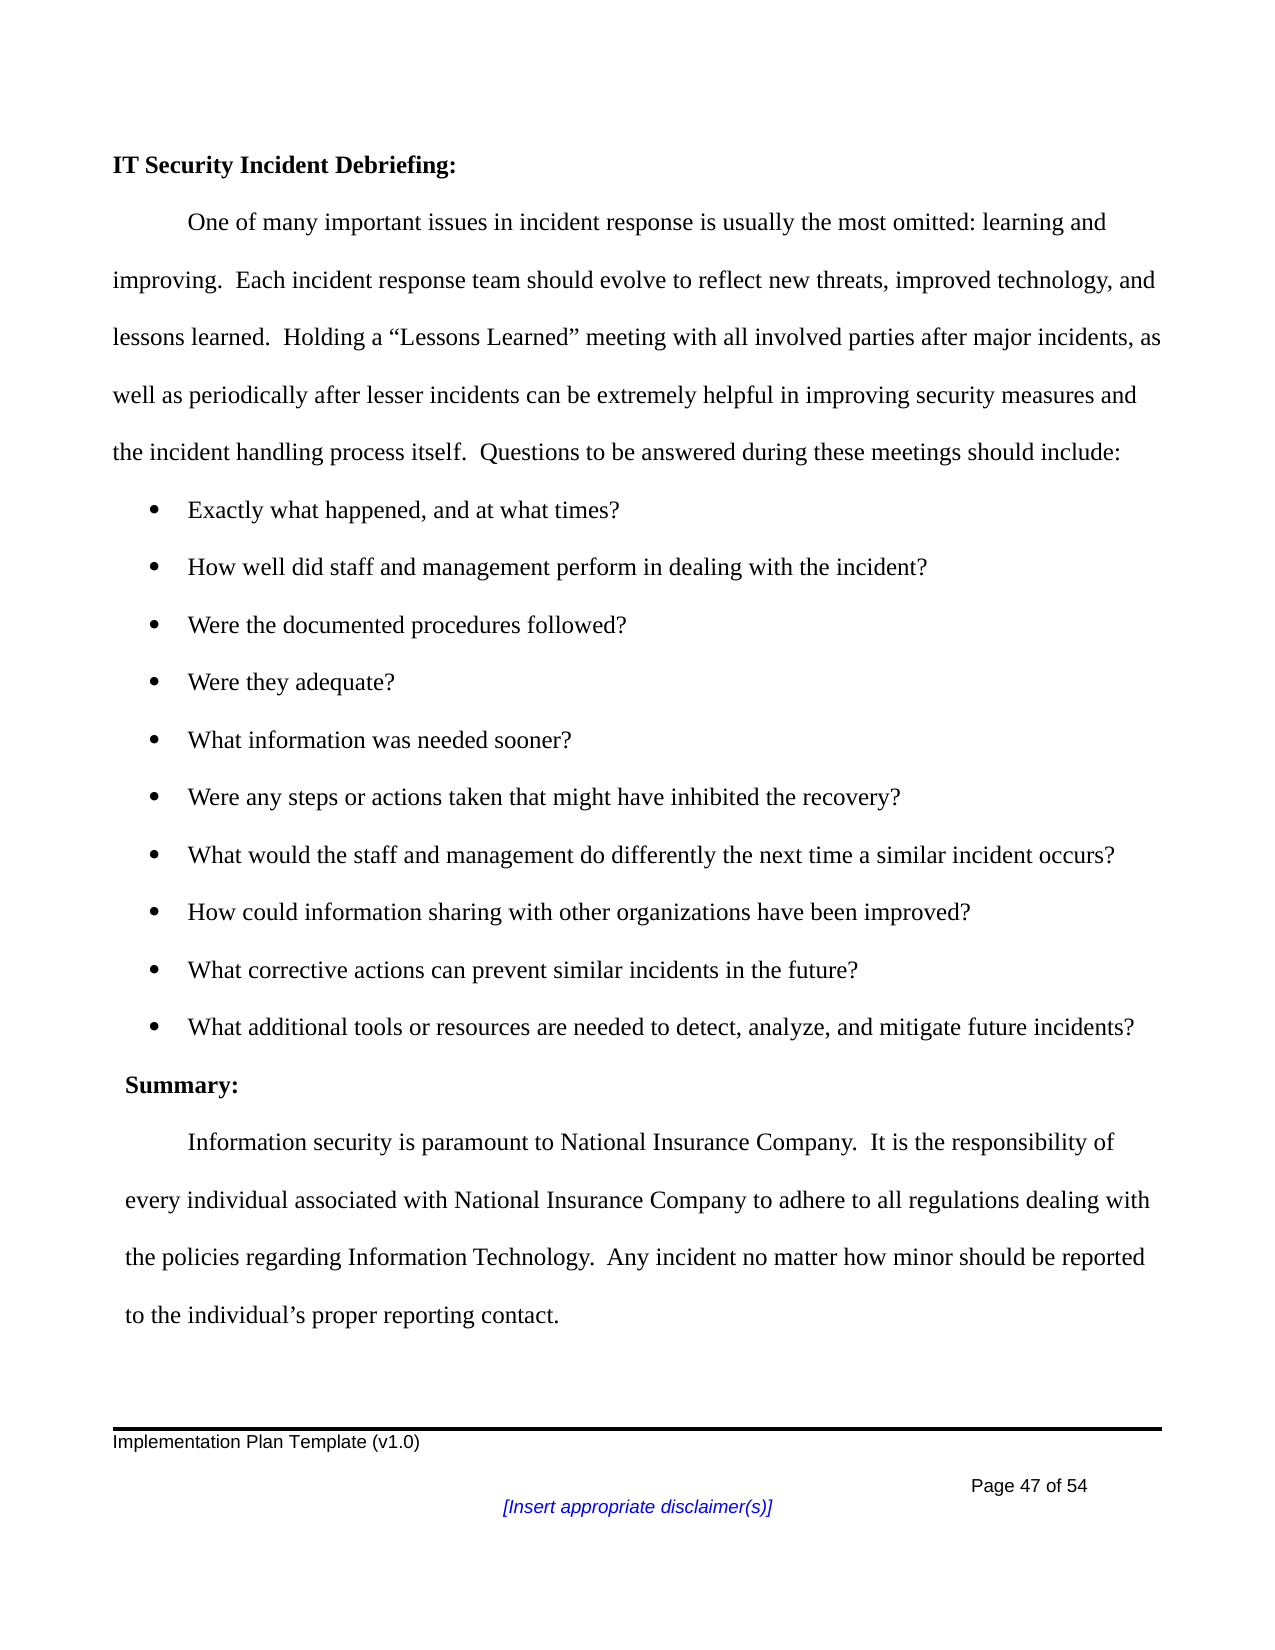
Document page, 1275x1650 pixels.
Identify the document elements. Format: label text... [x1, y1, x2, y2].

list How well did staff and management perform in dealing with the incident? [150, 552, 1162, 581]
text Summary: [125, 1070, 1162, 1099]
list What additional tools or resources are needed to detect, analyze, and mitigate future incidents? [150, 1012, 1162, 1041]
list How could information sharing with other organizations have been improved? [150, 897, 1162, 926]
list What would the staff and management do differently the next time a similar incident occurs? [150, 840, 1162, 869]
list What corrective actions can prevent similar incidents in the future? [150, 955, 1162, 984]
text Information security is paramount to National Insurance Company. It is the responsibility of every individual associated with National Insurance Company to adhere to all regulations dealing with the policies regarding Information Technology. Any incident no matter how minor should be reported to the individual’s proper reporting contact. [125, 1127, 1162, 1329]
text IT Security Incident Debriefing: [112, 150, 1162, 179]
list Were they adequate? [150, 667, 1162, 696]
list What information was needed sooner? [150, 725, 1162, 754]
text One of many important issues in incident response is usually the most omitted: learning and improving. Each incident response team should evolve to reflect new threats, improved technology, and lessons learned. Holding a “Lessons Learned” meeting with all involved parties after major incidents, as well as periodically after lesser incidents can be extremely helpful in improving security measures and the incident handling process itself. Questions to be answered during these meetings should include: [112, 207, 1162, 466]
list Were the documented procedures followed? [150, 610, 1162, 639]
list Were any steps or actions taken that might have inhibited the recovery? [150, 782, 1162, 811]
list Exactly what happened, and at what times? [150, 495, 1162, 524]
